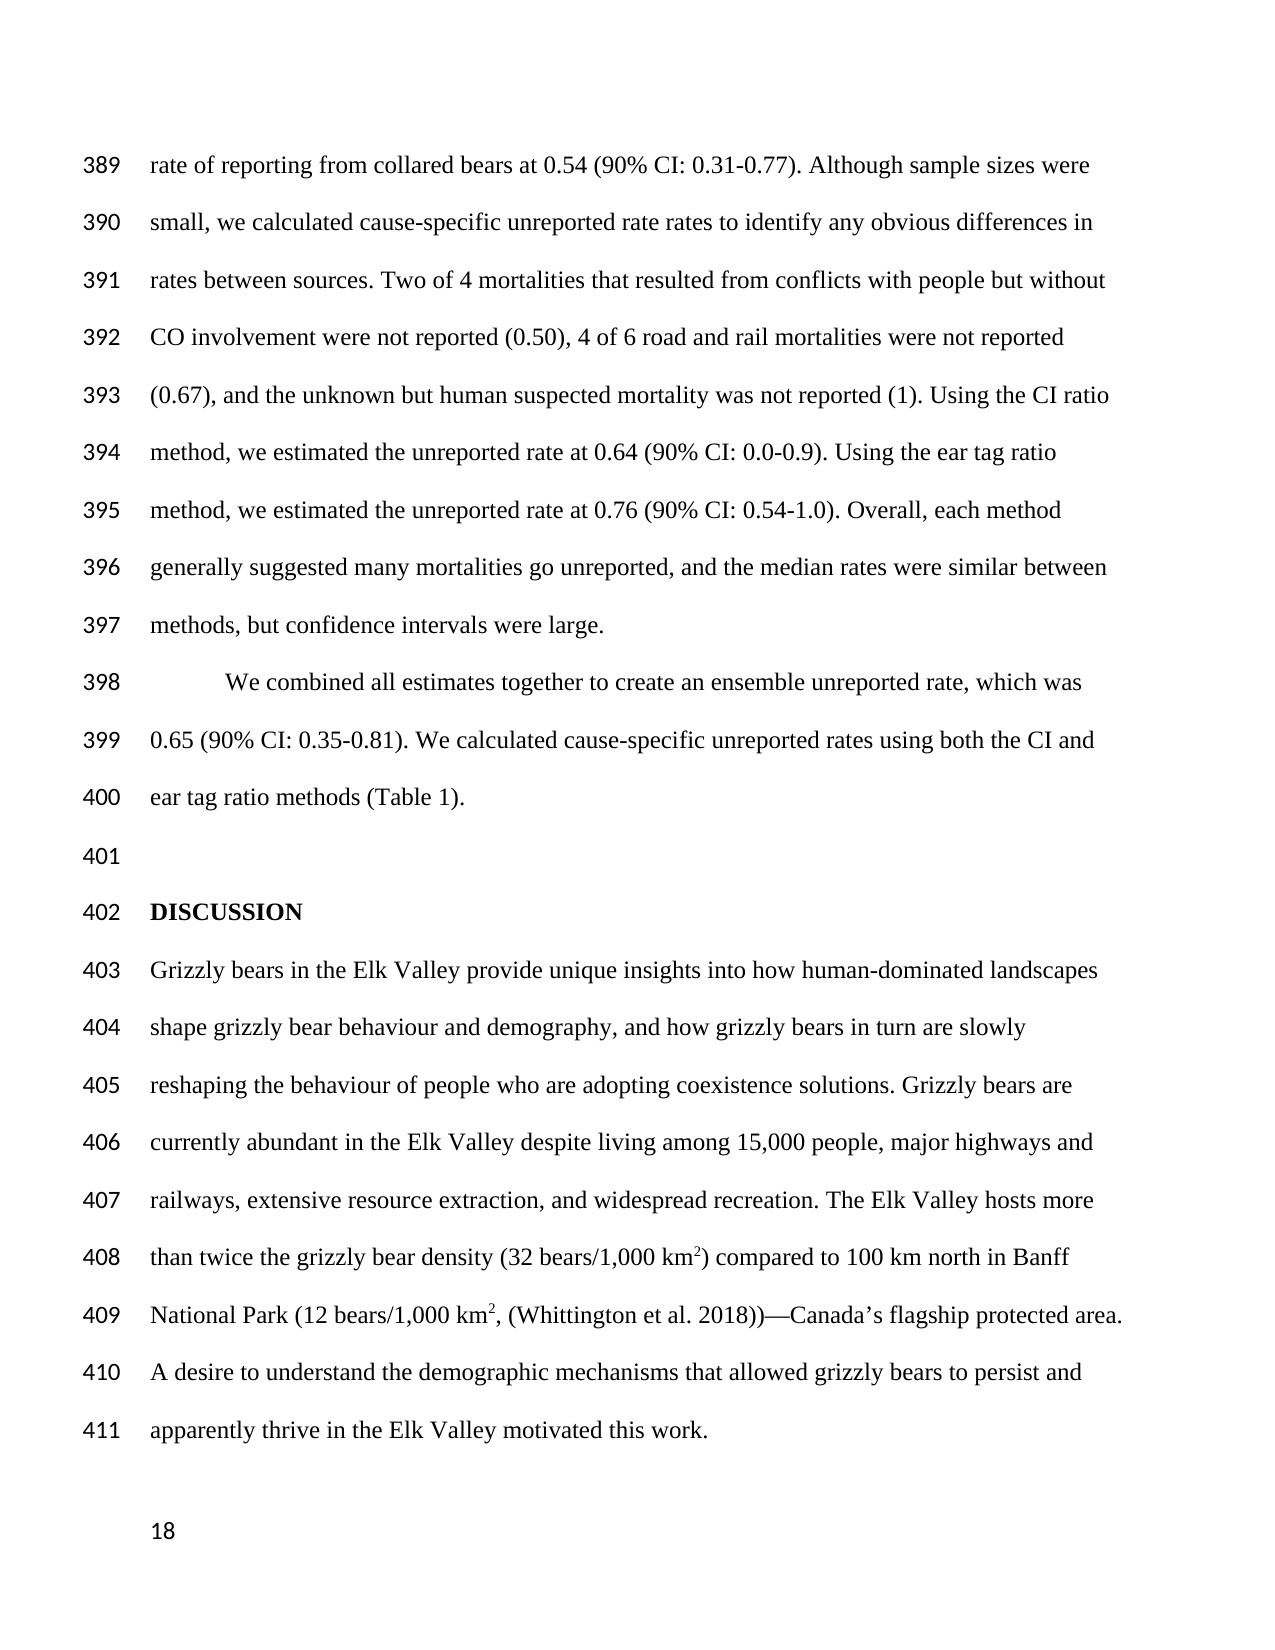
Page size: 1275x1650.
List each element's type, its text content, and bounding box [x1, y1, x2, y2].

text Discussion [150, 897, 1125, 926]
text We combined all estimates together to create an ensemble unreported rate, which was 0.65 (90% CI: 0.35-0.81). We calculated cause-specific unreported rates using both the CI and ear tag ratio methods (Table 1). [150, 667, 1125, 811]
text Grizzly bears in the Elk Valley provide unique insights into how human-dominated landscapes shape grizzly bear behaviour and demography, and how grizzly bears in turn are slowly reshaping the behaviour of people who are adopting coexistence solutions. Grizzly bears are currently abundant in the Elk Valley despite living among 15,000 people, major highways and railways, extensive resource extraction, and widespread recreation. The Elk Valley hosts more than twice the grizzly bear density (32 bears/1,000 km2) compared to 100 km north in Banff National Park (12 bears/1,000 km2, (Whittington et al. 2018))—Canada’s flagship protected area. A desire to understand the demographic mechanisms that allowed grizzly bears to persist and apparently thrive in the Elk Valley motivated this work. [150, 955, 1125, 1444]
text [150, 150, 1125, 639]
